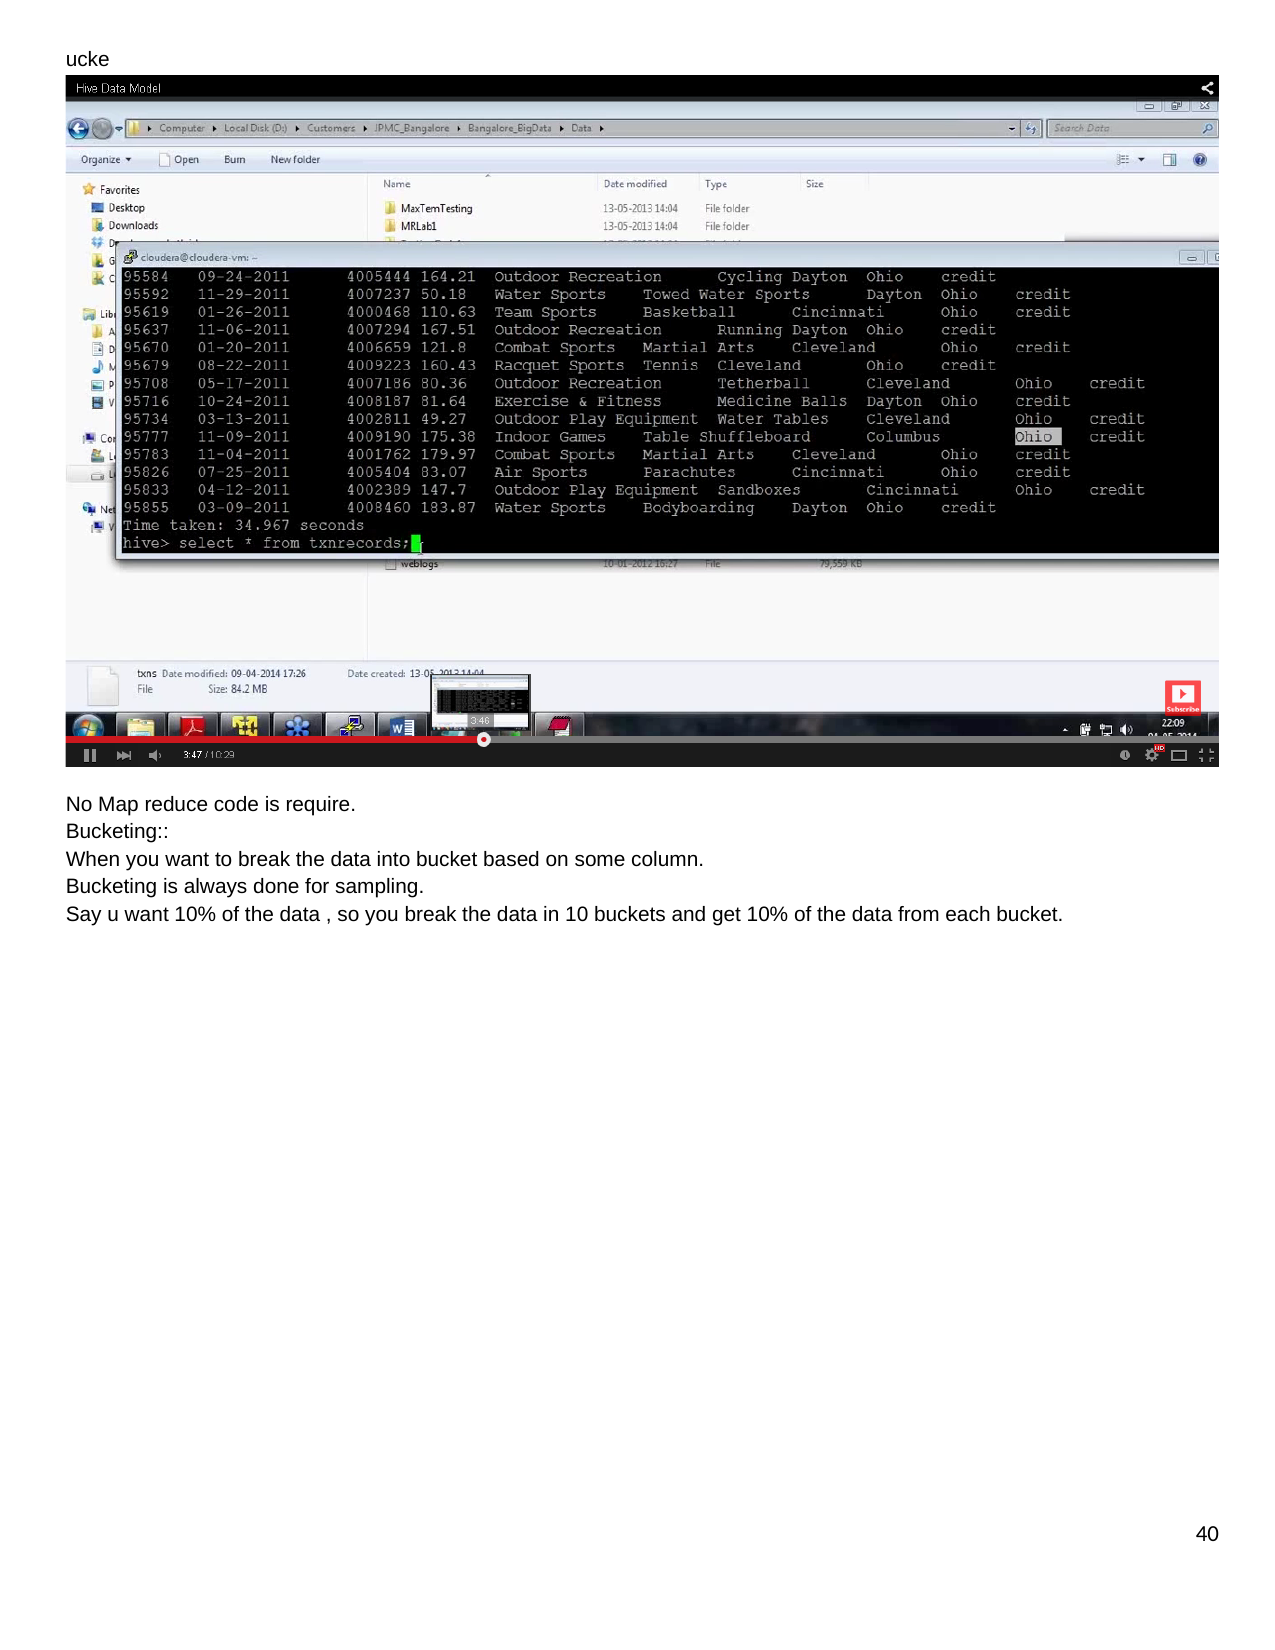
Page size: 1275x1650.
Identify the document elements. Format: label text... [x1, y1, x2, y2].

text Since the table is not partitioned MapReduce Job is generating. Whenever full table scan is require then no need of Mapreduce job. ucke [66, 47, 1219, 75]
text No Map reduce code is require. Bucketing:: When you want to break the data into bucket based on some column. Bucketing is always done for sampling. Say u want 10% of the data , so you break the data in 10 buckets and get 10% of the data from each bucket. [66, 792, 1219, 926]
picture [65, 75, 1219, 767]
